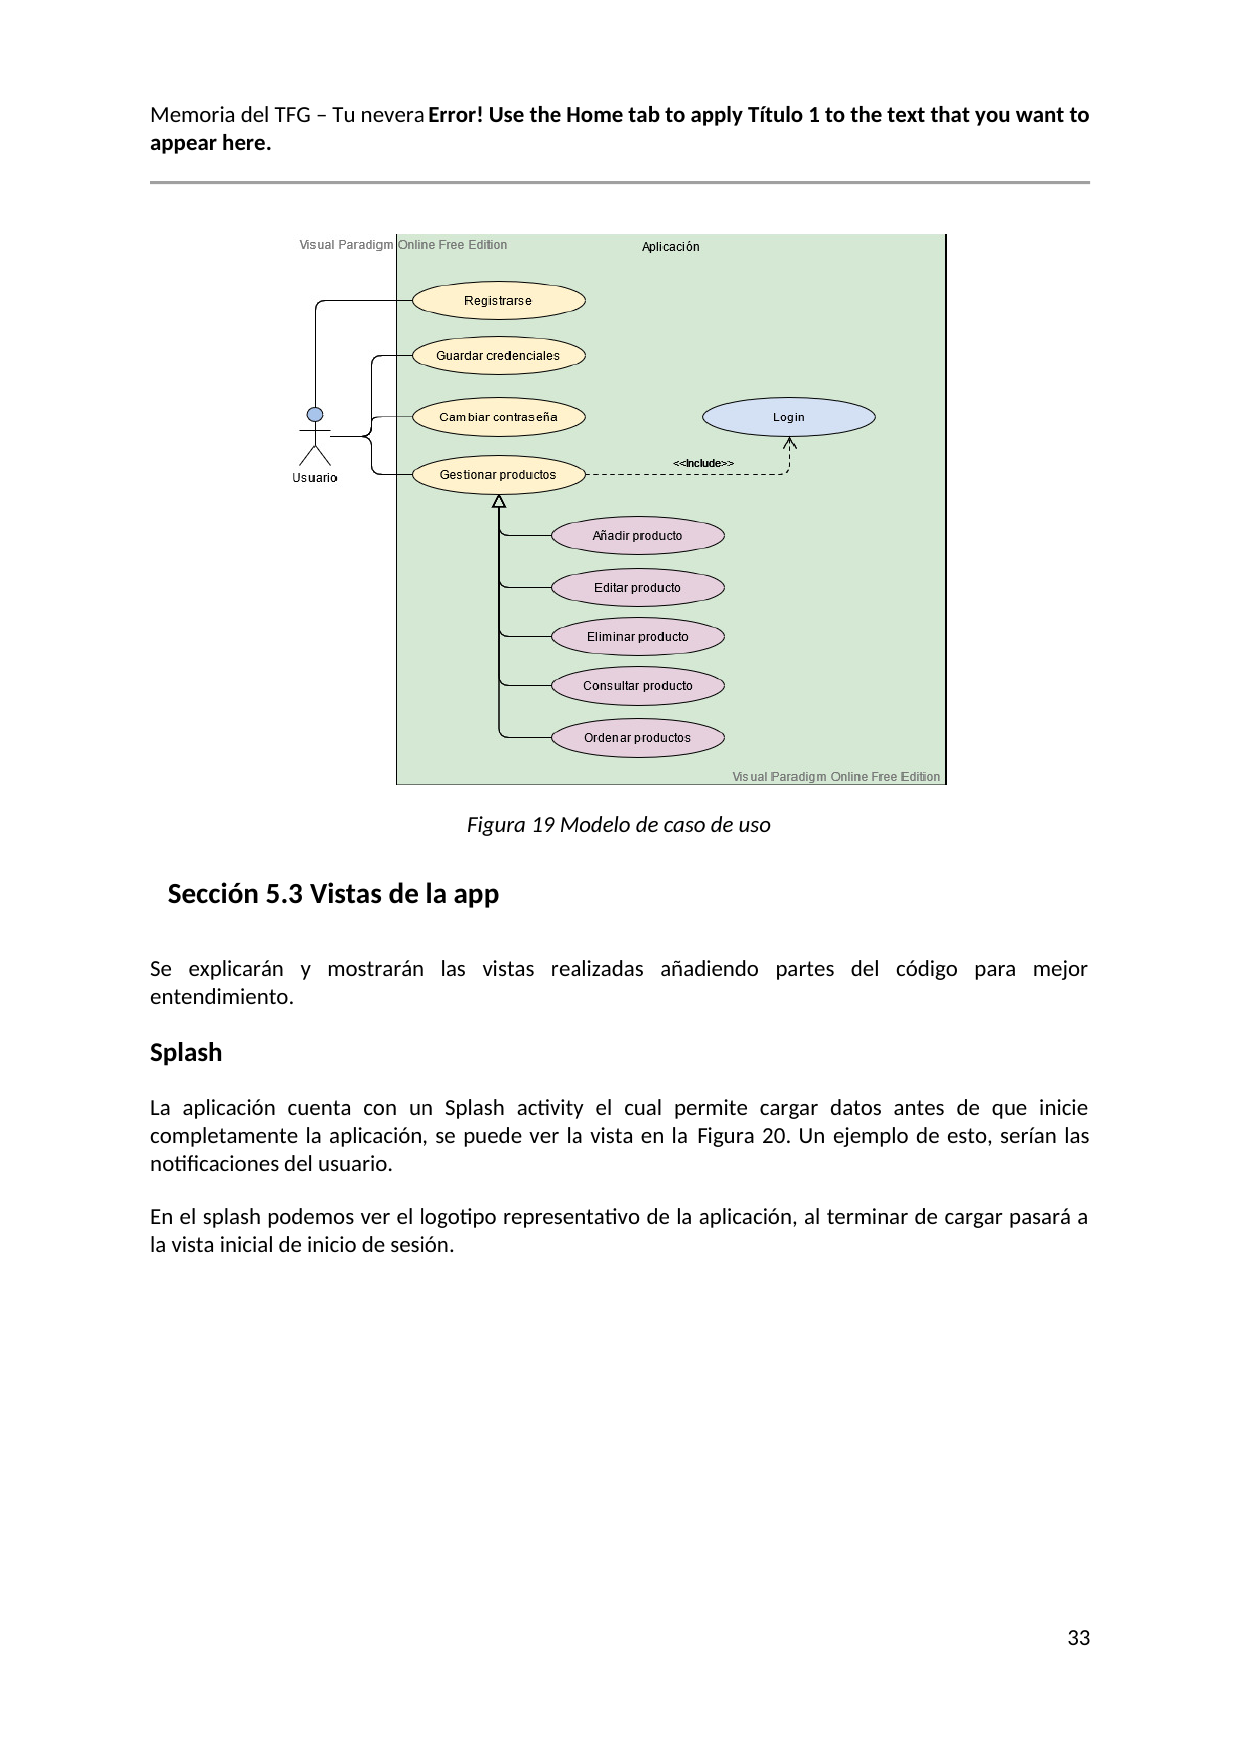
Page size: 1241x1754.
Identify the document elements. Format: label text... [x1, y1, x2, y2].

text Se explicarán y mostrarán las vistas realizadas añadiendo partes del código para mejor entendimiento. [150, 954, 1090, 1010]
text Figura 19 Modelo de caso de uso [150, 810, 1090, 838]
text En el splash podemos ver el logotipo representativo de la aplicación, al terminar de cargar pasará a la vista inicial de inicio de sesión. [150, 1202, 1090, 1258]
subtitle Vistas de la app [168, 875, 1090, 911]
text La aplicación cuenta con un Splash activity el cual permite cargar datos antes de que inicie completamente la aplicación, se puede ver la vista en la Figura 20. Un ejemplo de esto, serían las notificaciones del usuario. [150, 1093, 1090, 1177]
text Splash [150, 1035, 1090, 1068]
picture [293, 234, 947, 785]
